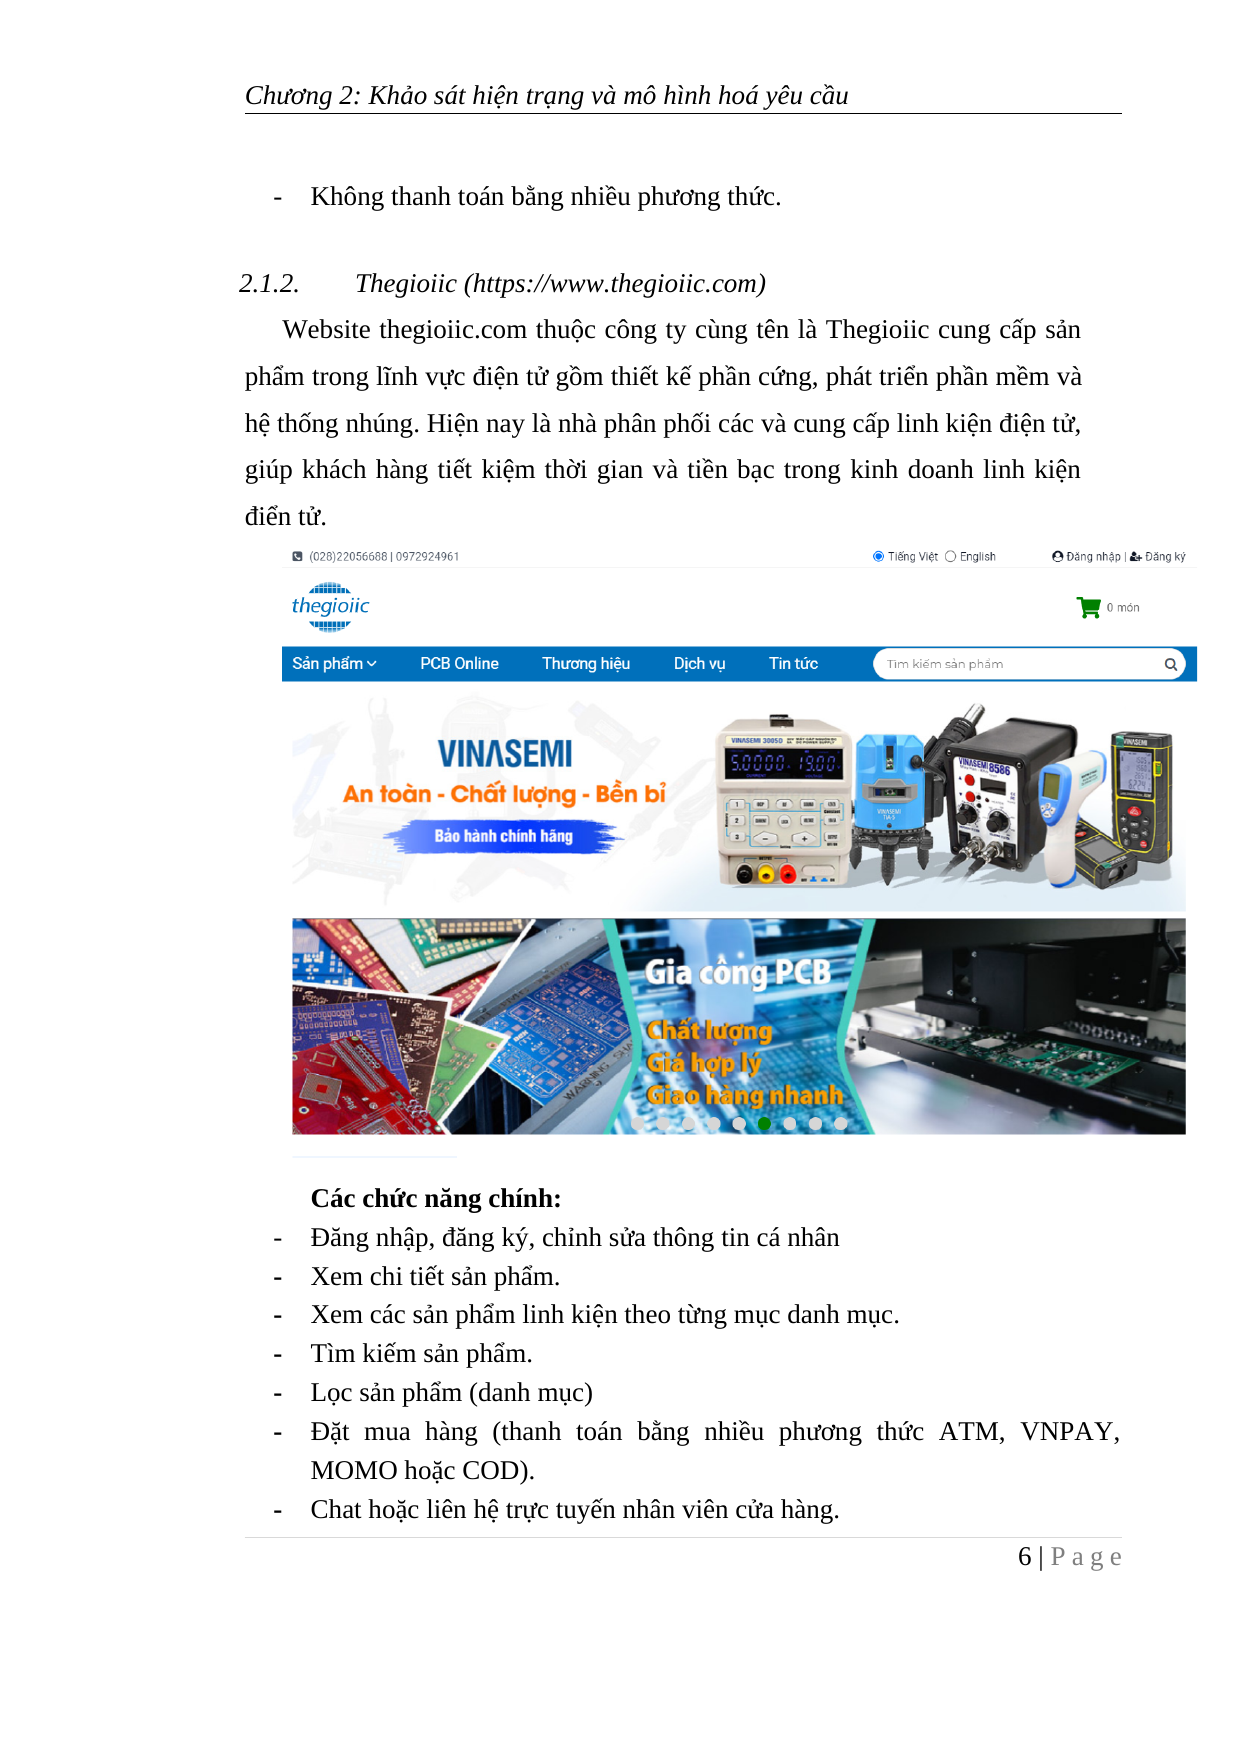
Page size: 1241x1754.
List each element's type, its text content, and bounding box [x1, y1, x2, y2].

list Xem chi tiết sản phẩm. [273, 1259, 1122, 1291]
list Đăng nhập, đăng ký, chỉnh sửa thông tin cá nhân [273, 1221, 1122, 1252]
list Xem các sản phẩm linh kiện theo từng mục danh mục. [273, 1298, 1122, 1329]
text Website thegioiic.com thuộc công ty cùng tên là Thegioiic cung cấp sản phẩm trong lĩnh vực điện tử gồm thiết kế phần cứng, phát triển phần mềm và hệ thống nhúng. Hiện nay là nhà phân phối các và cung cấp linh kiện điện tử, giúp khách hàng tiết kiệm thời gian và tiền bạc trong kinh doanh linh kiện điển tử. [244, 313, 1083, 531]
list Không thanh toán bằng nhiều phương thức. [273, 180, 1122, 211]
list Thegioiic (https://www.thegioiic.com) [239, 267, 1083, 298]
list Tìm kiếm sản phẩm. [273, 1337, 1122, 1368]
list Đặt mua hàng (thanh toán bằng nhiều phương thức ATM, VNPAY, MOMO hoặc COD). [273, 1415, 1122, 1485]
list Chat hoặc liên hệ trực tuyến nhân viên cửa hàng. [273, 1493, 1122, 1524]
list Các chức năng chính: [251, 1182, 1122, 1213]
list Lọc sản phẩm (danh mục) [273, 1376, 1122, 1407]
picture [282, 546, 1198, 1158]
